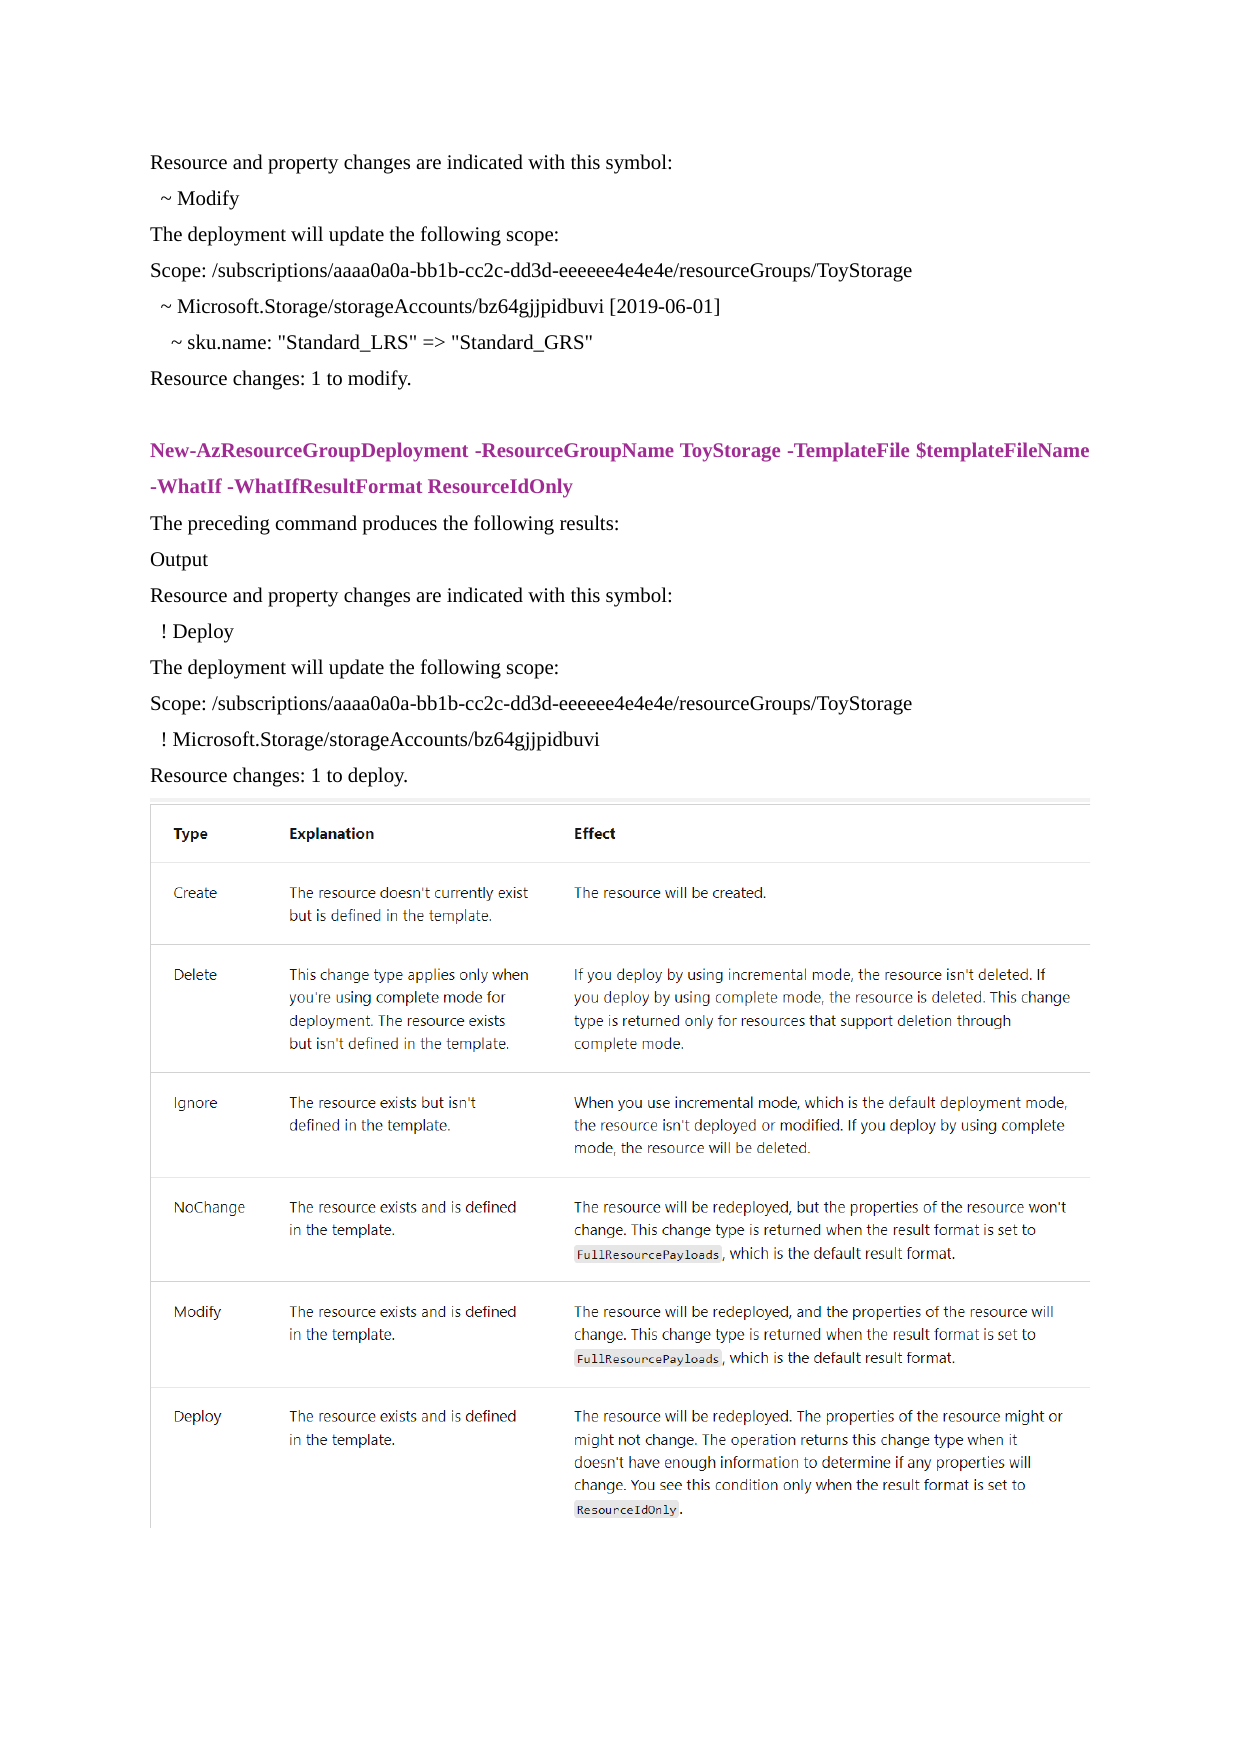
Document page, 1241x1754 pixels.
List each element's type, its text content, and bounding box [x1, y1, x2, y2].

text Output [150, 546, 1090, 571]
picture [150, 798, 1091, 1528]
text The deployment will update the following scope: [150, 222, 1090, 246]
text ~ sku.name: "Standard_LRS" => "Standard_GRS" [150, 330, 1090, 354]
text Resource changes: 1 to deploy. [150, 763, 1090, 787]
text Resource and property changes are indicated with this symbol: [150, 582, 1090, 607]
text The preceding command produces the following results: [150, 510, 1090, 534]
text Scope: /subscriptions/aaaa0a0a-bb1b-cc2c-dd3d-eeeeee4e4e4e/resourceGroups/ToyStorage [150, 258, 1090, 282]
text Resource changes: 1 to modify. [150, 366, 1090, 390]
text ~ Microsoft.Storage/storageAccounts/bz64gjjpidbuvi [2019-06-01] [150, 294, 1090, 318]
text Resource and property changes are indicated with this symbol: [150, 150, 1090, 174]
text New-AzResourceGroupDeployment -ResourceGroupName ToyStorage -TemplateFile $templateFileName -WhatIf -WhatIfResultFormat ResourceIdOnly [150, 438, 1090, 498]
text ! Deploy [150, 618, 1090, 643]
text Scope: /subscriptions/aaaa0a0a-bb1b-cc2c-dd3d-eeeeee4e4e4e/resourceGroups/ToyStorage [150, 691, 1090, 715]
text ~ Modify [150, 186, 1090, 210]
text ! Microsoft.Storage/storageAccounts/bz64gjjpidbuvi [150, 727, 1090, 751]
text The deployment will update the following scope: [150, 654, 1090, 679]
